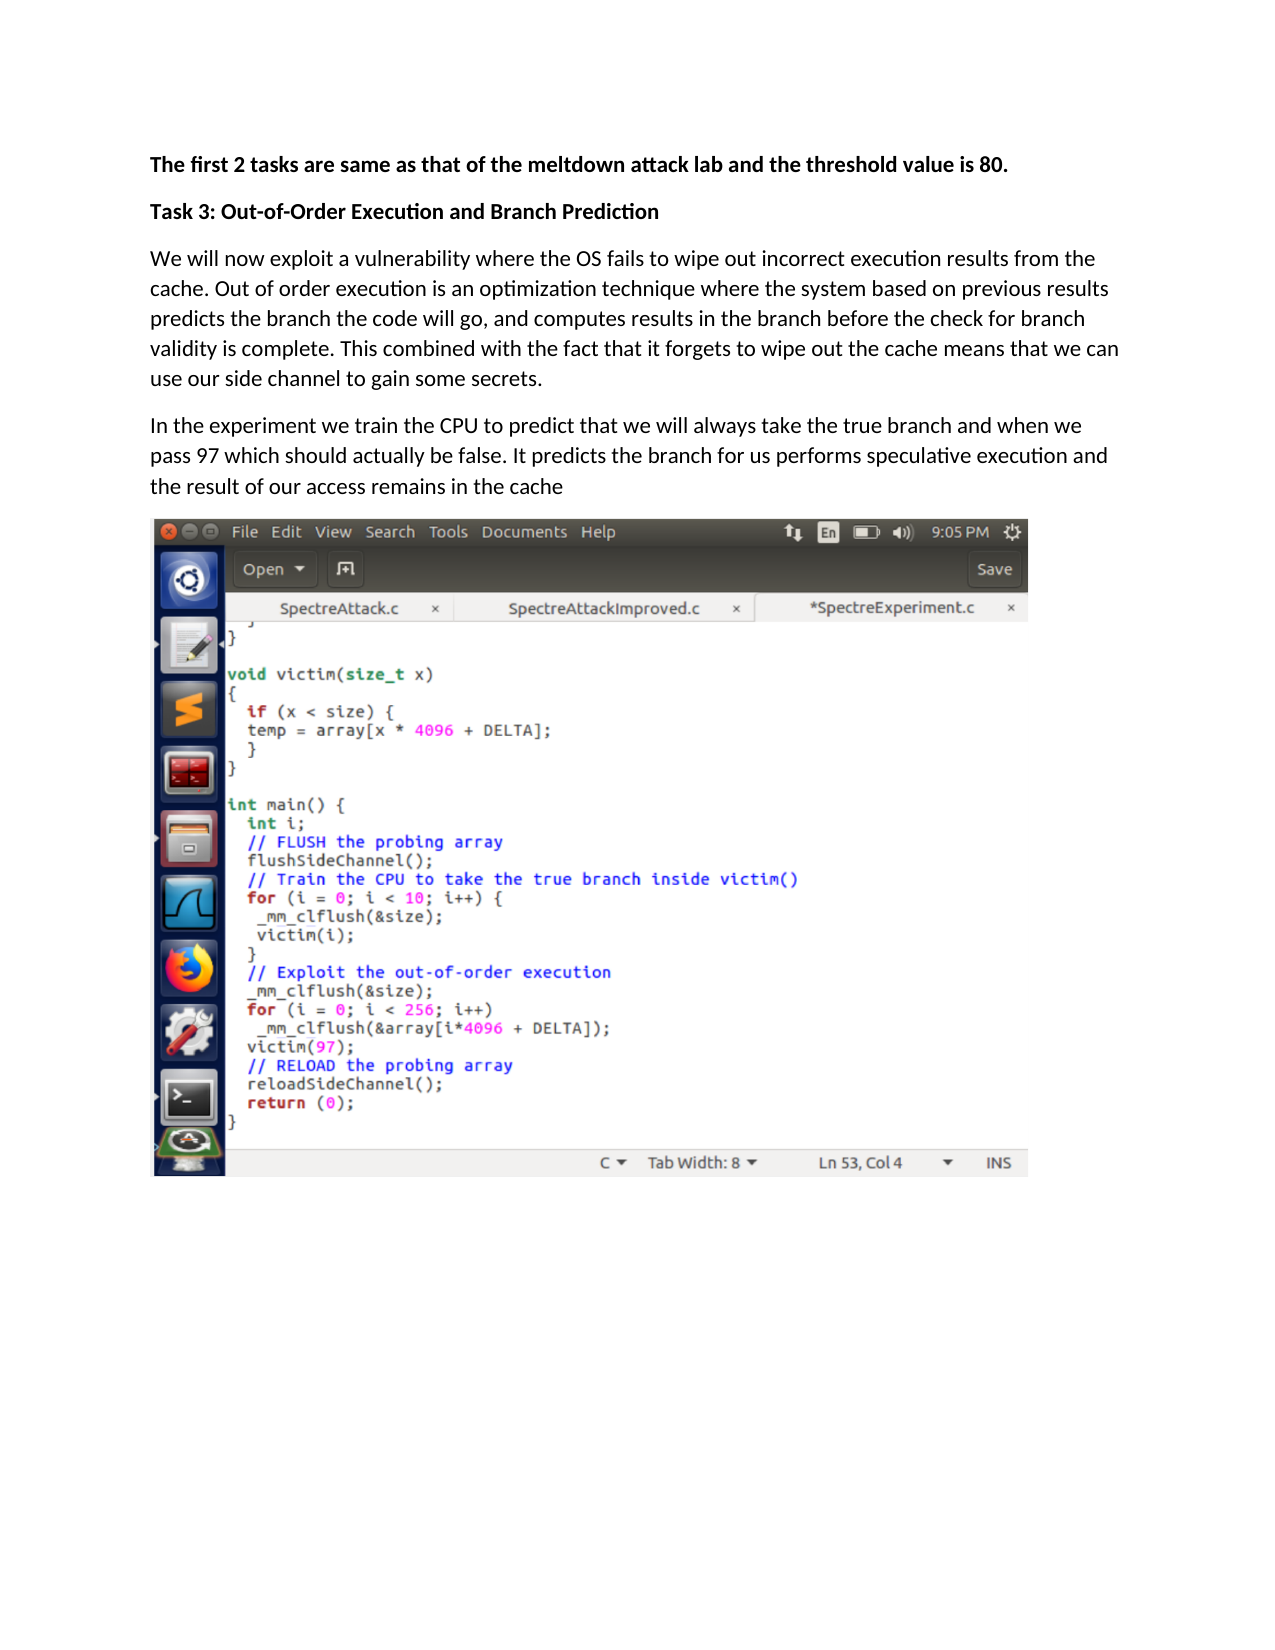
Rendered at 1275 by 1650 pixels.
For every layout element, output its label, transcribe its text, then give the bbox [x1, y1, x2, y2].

text In the experiment we train the CPU to predict that we will always take the true branch and when we pass 97 which should actually be false. It predicts the branch for us performs speculative execution and the result of our access remains in the cache [150, 411, 1125, 500]
picture [150, 518, 1029, 1177]
text Task 3: Out-of-Order Execution and Branch Prediction [150, 197, 1125, 225]
text We will now exploit a vulnerability where the OS fails to wipe out incorrect execution results from the cache. Out of order execution is an optimization technique where the system based on previous results predicts the branch the code will go, and computes results in the branch before the check for branch validity is complete. This combined with the fact that it forgets to wipe out the cache means that we can use our side channel to gain some secrets. [150, 244, 1125, 393]
text The first 2 tasks are same as that of the meltdown attack lab and the threshold value is 80. [150, 150, 1125, 178]
